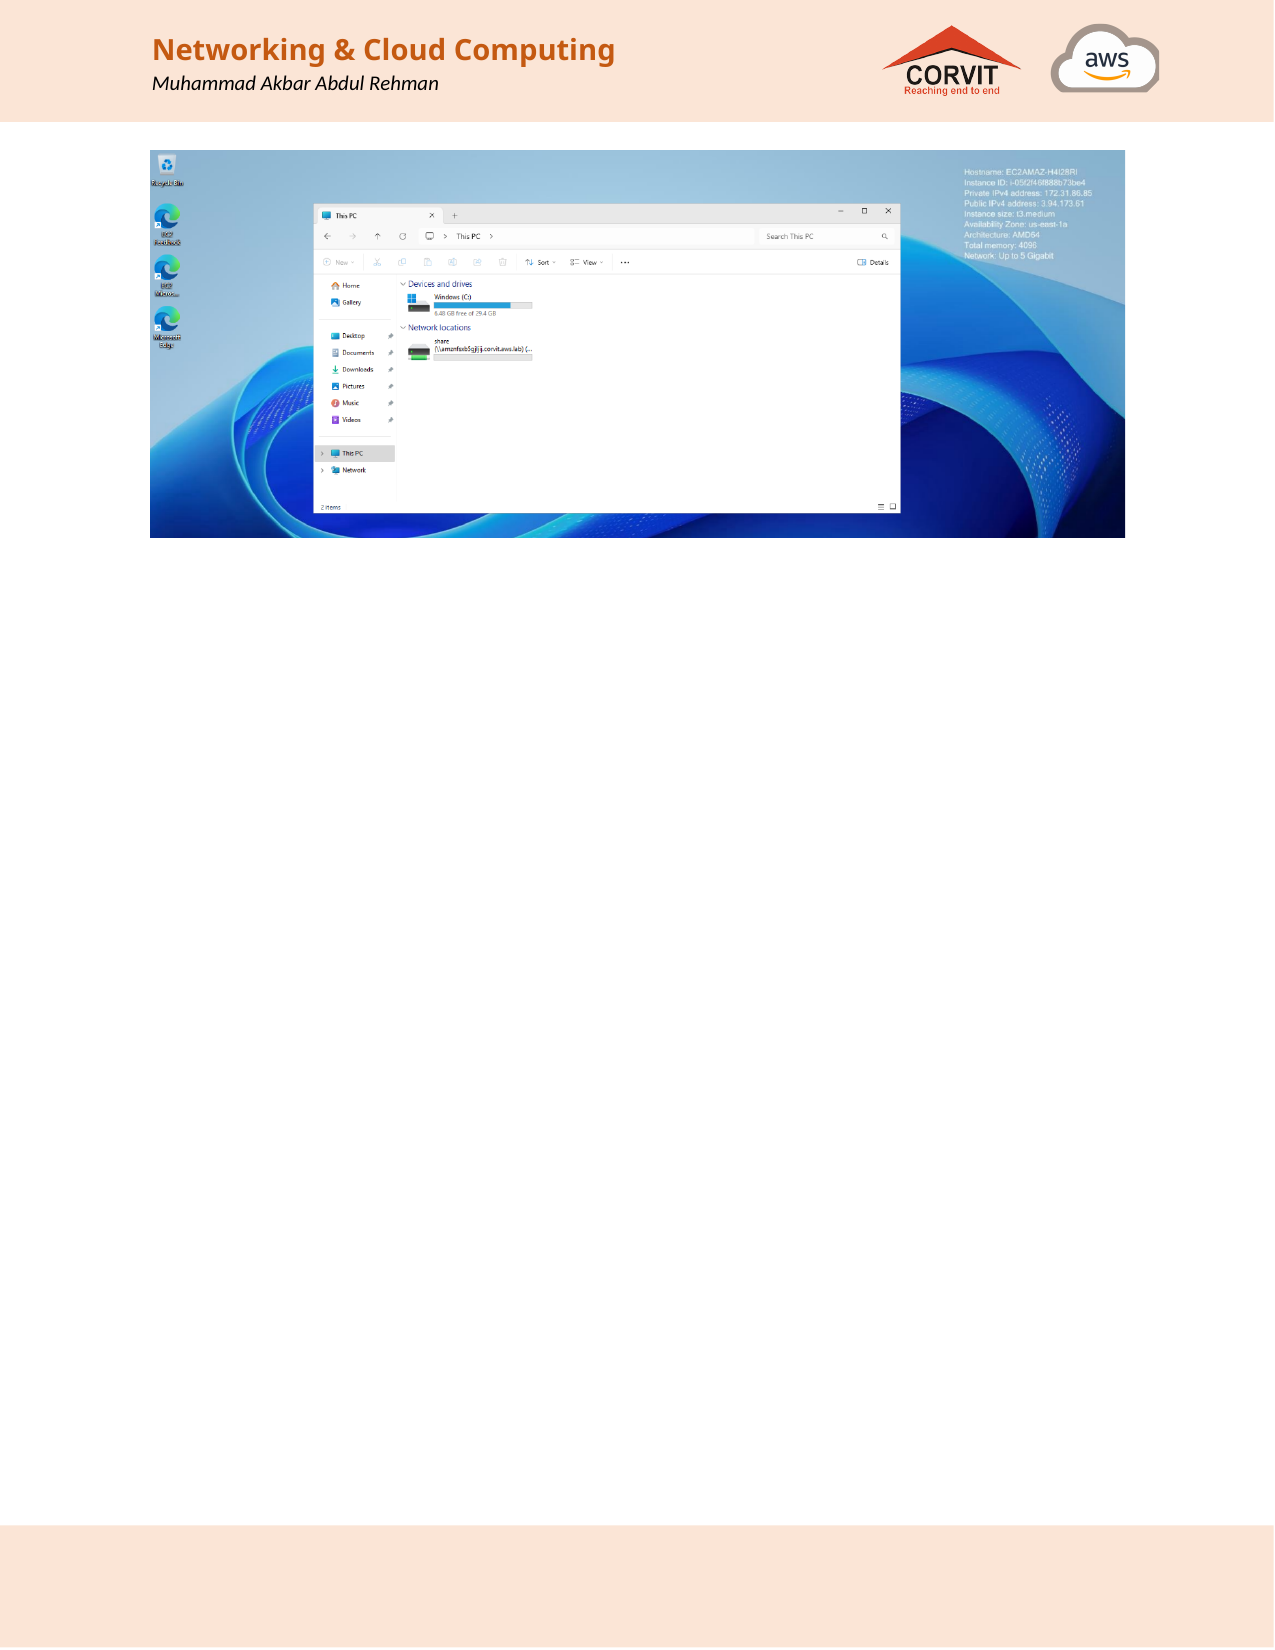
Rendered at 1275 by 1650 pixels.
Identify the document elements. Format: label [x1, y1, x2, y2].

picture [1050, 23, 1164, 97]
picture [150, 150, 1125, 538]
picture [882, 25, 1022, 96]
